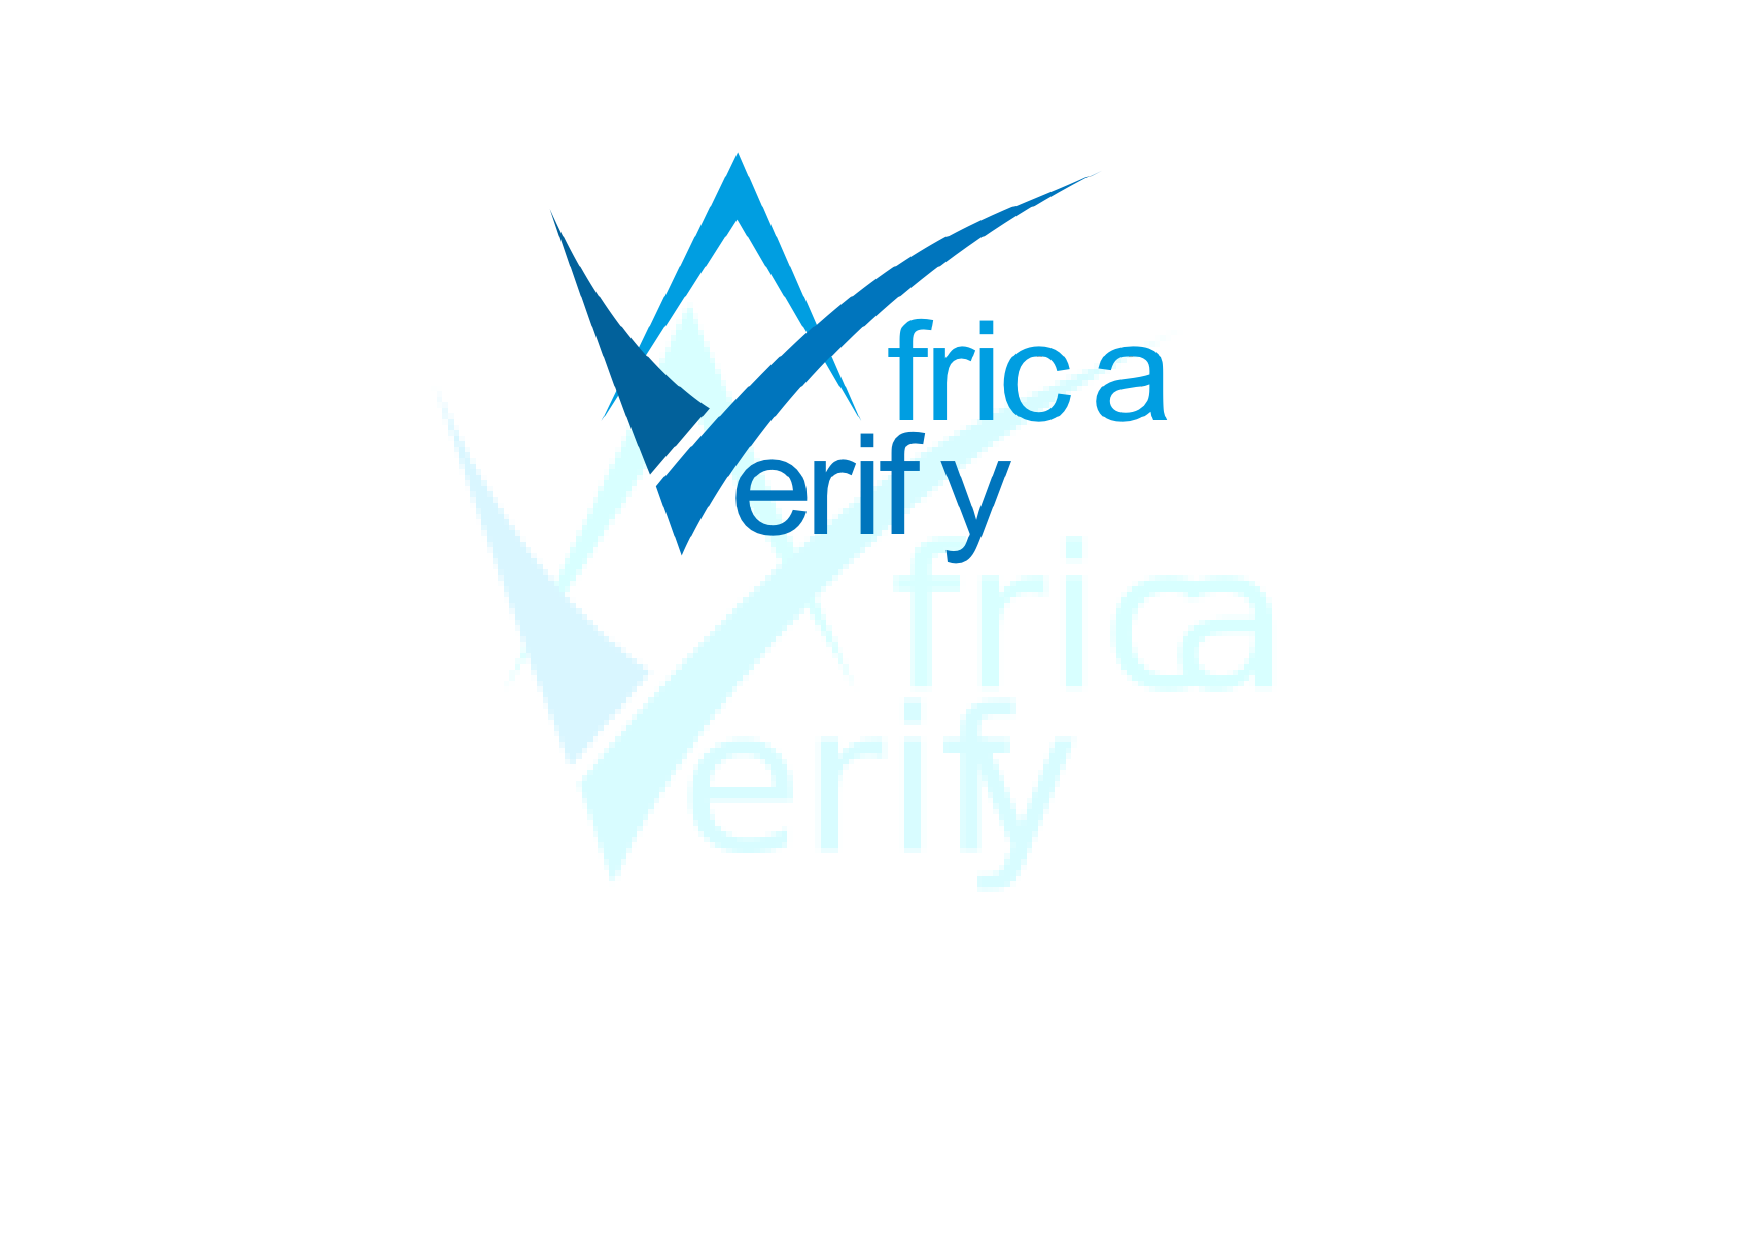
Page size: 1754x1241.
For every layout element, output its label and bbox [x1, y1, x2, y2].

picture [527, 147, 1227, 596]
